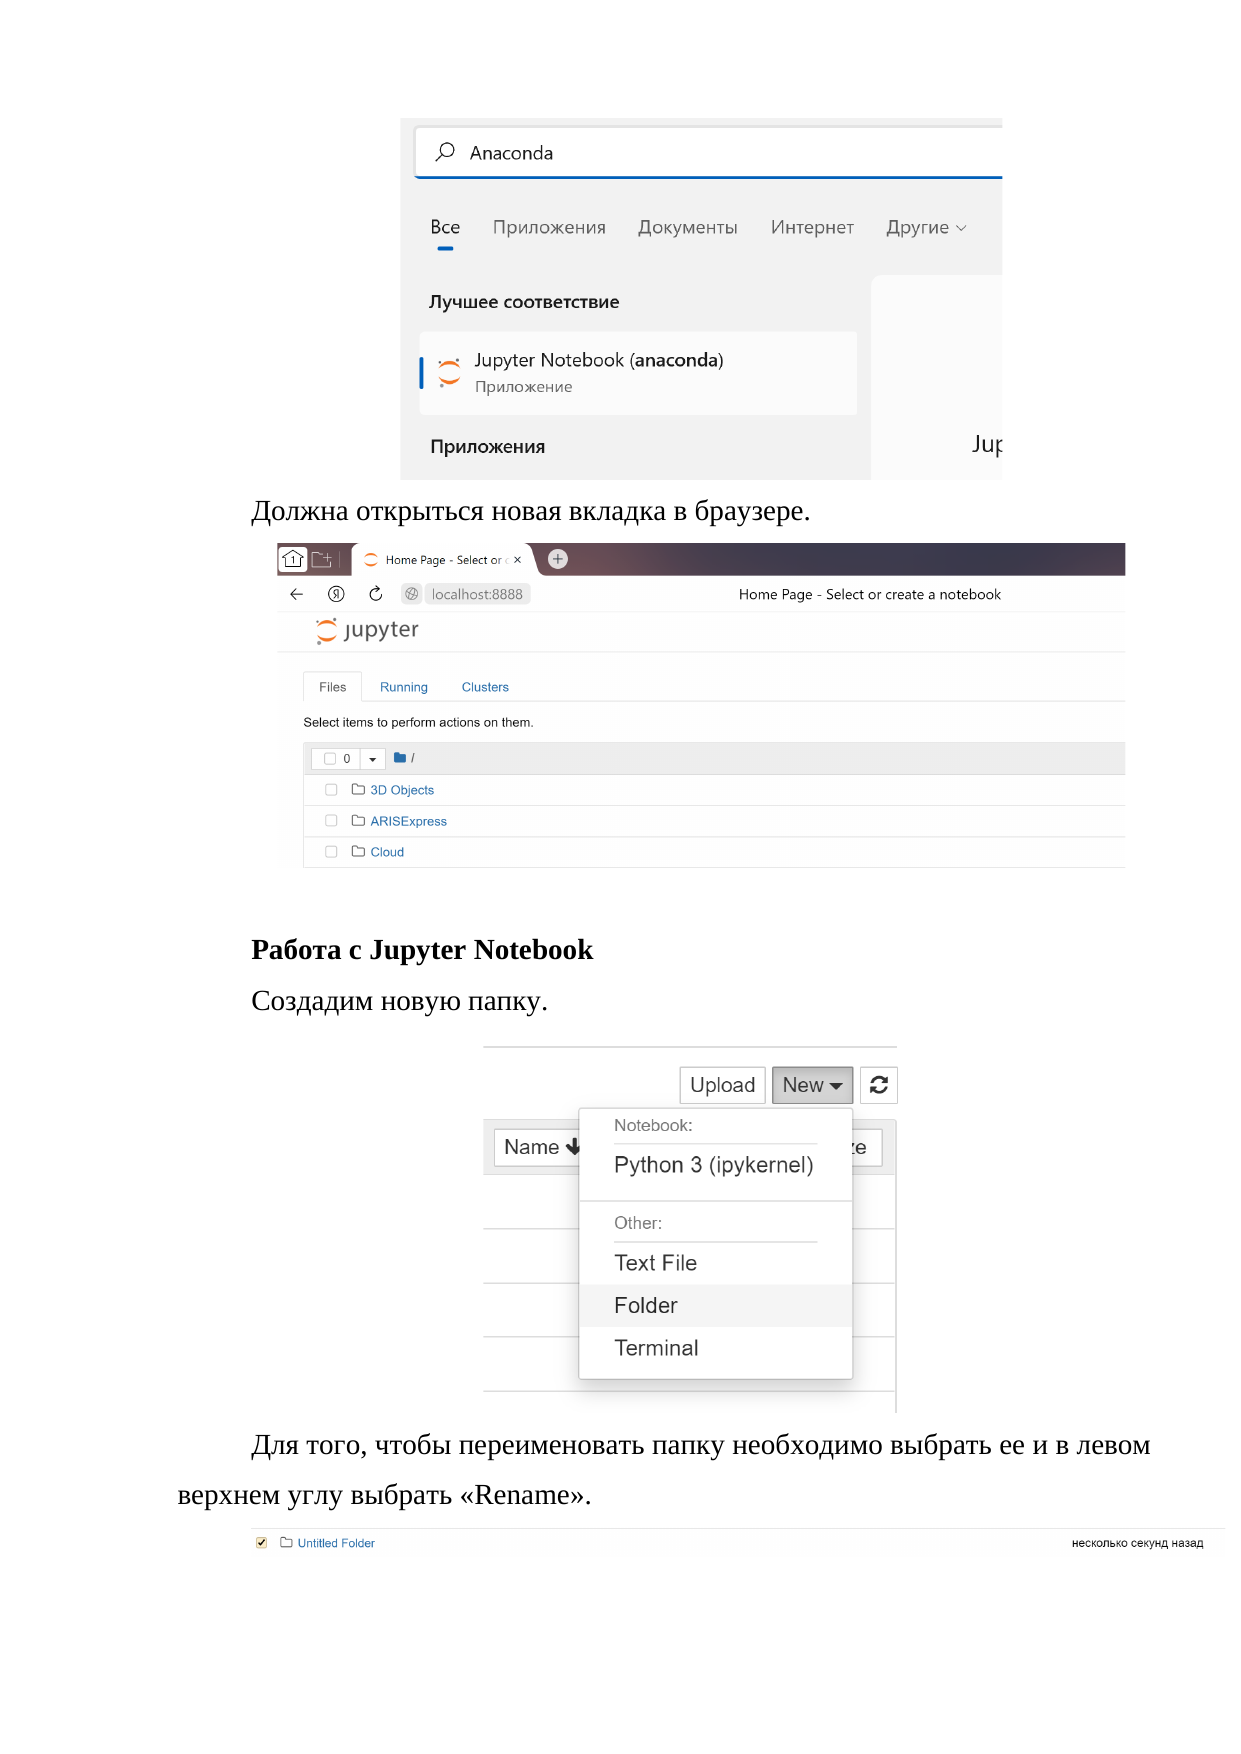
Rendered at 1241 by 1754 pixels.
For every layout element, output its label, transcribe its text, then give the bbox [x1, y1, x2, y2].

picture [400, 118, 1003, 480]
text Для того, чтобы переименовать папку необходимо выбрать ее и в левом верхнем углу выбрать «Rename». [177, 1427, 1152, 1511]
picture [483, 1032, 920, 1413]
text Работа с Jupyter Notebook [177, 932, 1152, 966]
text Создадим новую папку. [177, 983, 1152, 1016]
picture [251, 1527, 1226, 1557]
text Должна открыться новая вкладка в браузере. [177, 493, 1152, 527]
picture [277, 543, 1126, 868]
